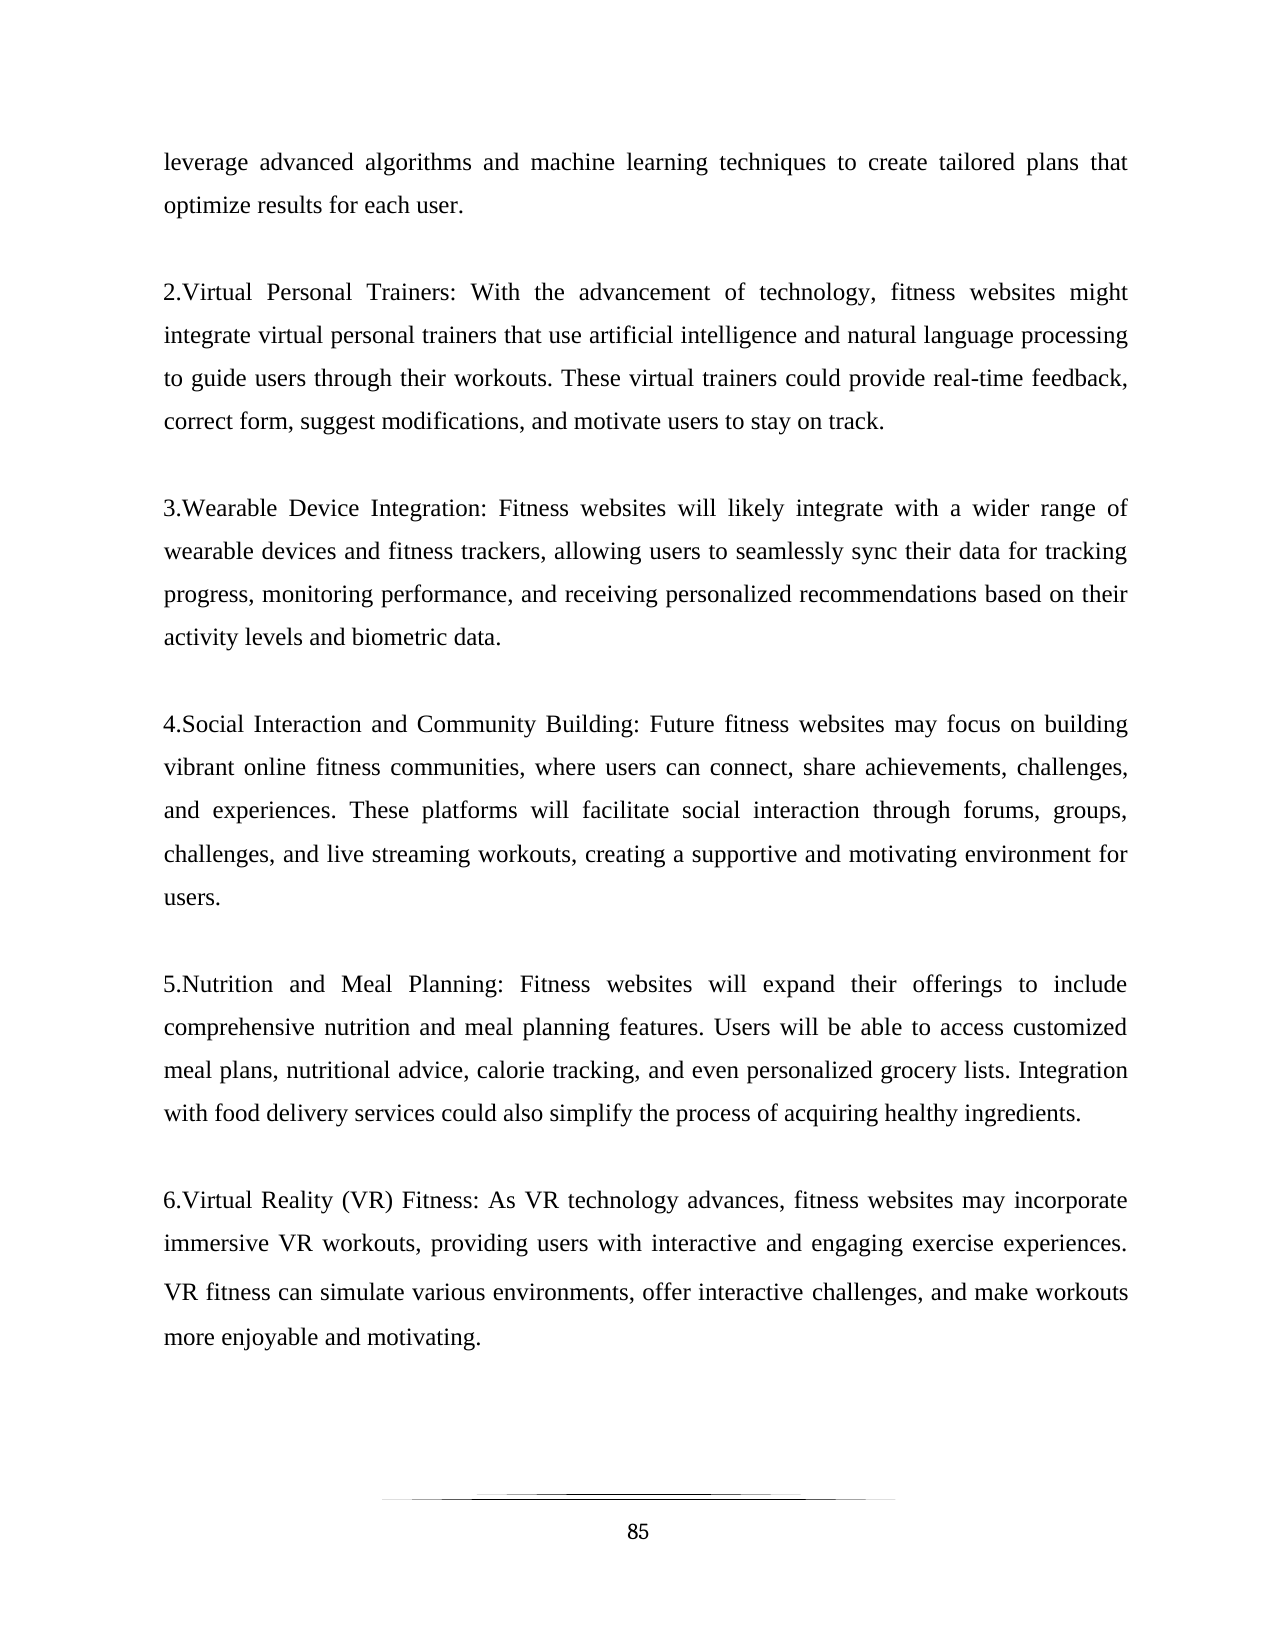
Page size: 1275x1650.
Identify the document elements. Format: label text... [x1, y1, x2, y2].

text 2.Virtual Personal Trainers: With the advancement of technology, fitness websites might integrate virtual personal trainers that use artificial intelligence and natural language processing to guide users through their workouts. These virtual trainers could provide real-time feedback, correct form, suggest modifications, and motivate users to stay on track. [163, 277, 1129, 435]
text 5.Nutrition and Meal Planning: Fitness websites will expand their offerings to include comprehensive nutrition and meal planning features. Users will be able to access customized meal plans, nutritional advice, calorie tracking, and even personalized grocery lists. Integration with food delivery services could also simplify the process of acquiring healthy ingredients. [163, 969, 1129, 1127]
text 3.Wearable Device Integration: Fitness websites will likely integrate with a wider range of wearable devices and fitness trackers, allowing users to seamlessly sync their data for tracking progress, monitoring performance, and receiving personalized recommendations based on their activity levels and biometric data. [163, 493, 1129, 651]
text 6.Virtual Reality (VR) Fitness: As VR technology advances, fitness websites may incorporate immersive VR workouts, providing users with interactive and engaging exercise experiences. VR fitness can simulate various environments, offer interactive challenges, and make workouts more enjoyable and motivating. [163, 1185, 1129, 1351]
text 4.Social Interaction and Community Building: Future fitness websites may focus on building vibrant online fitness communities, where users can connect, share achievements, challenges, and experiences. These platforms will facilitate social interaction through forums, groups, challenges, and live streaming workouts, creating a supportive and motivating environment for users. [163, 709, 1129, 911]
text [163, 147, 1129, 219]
